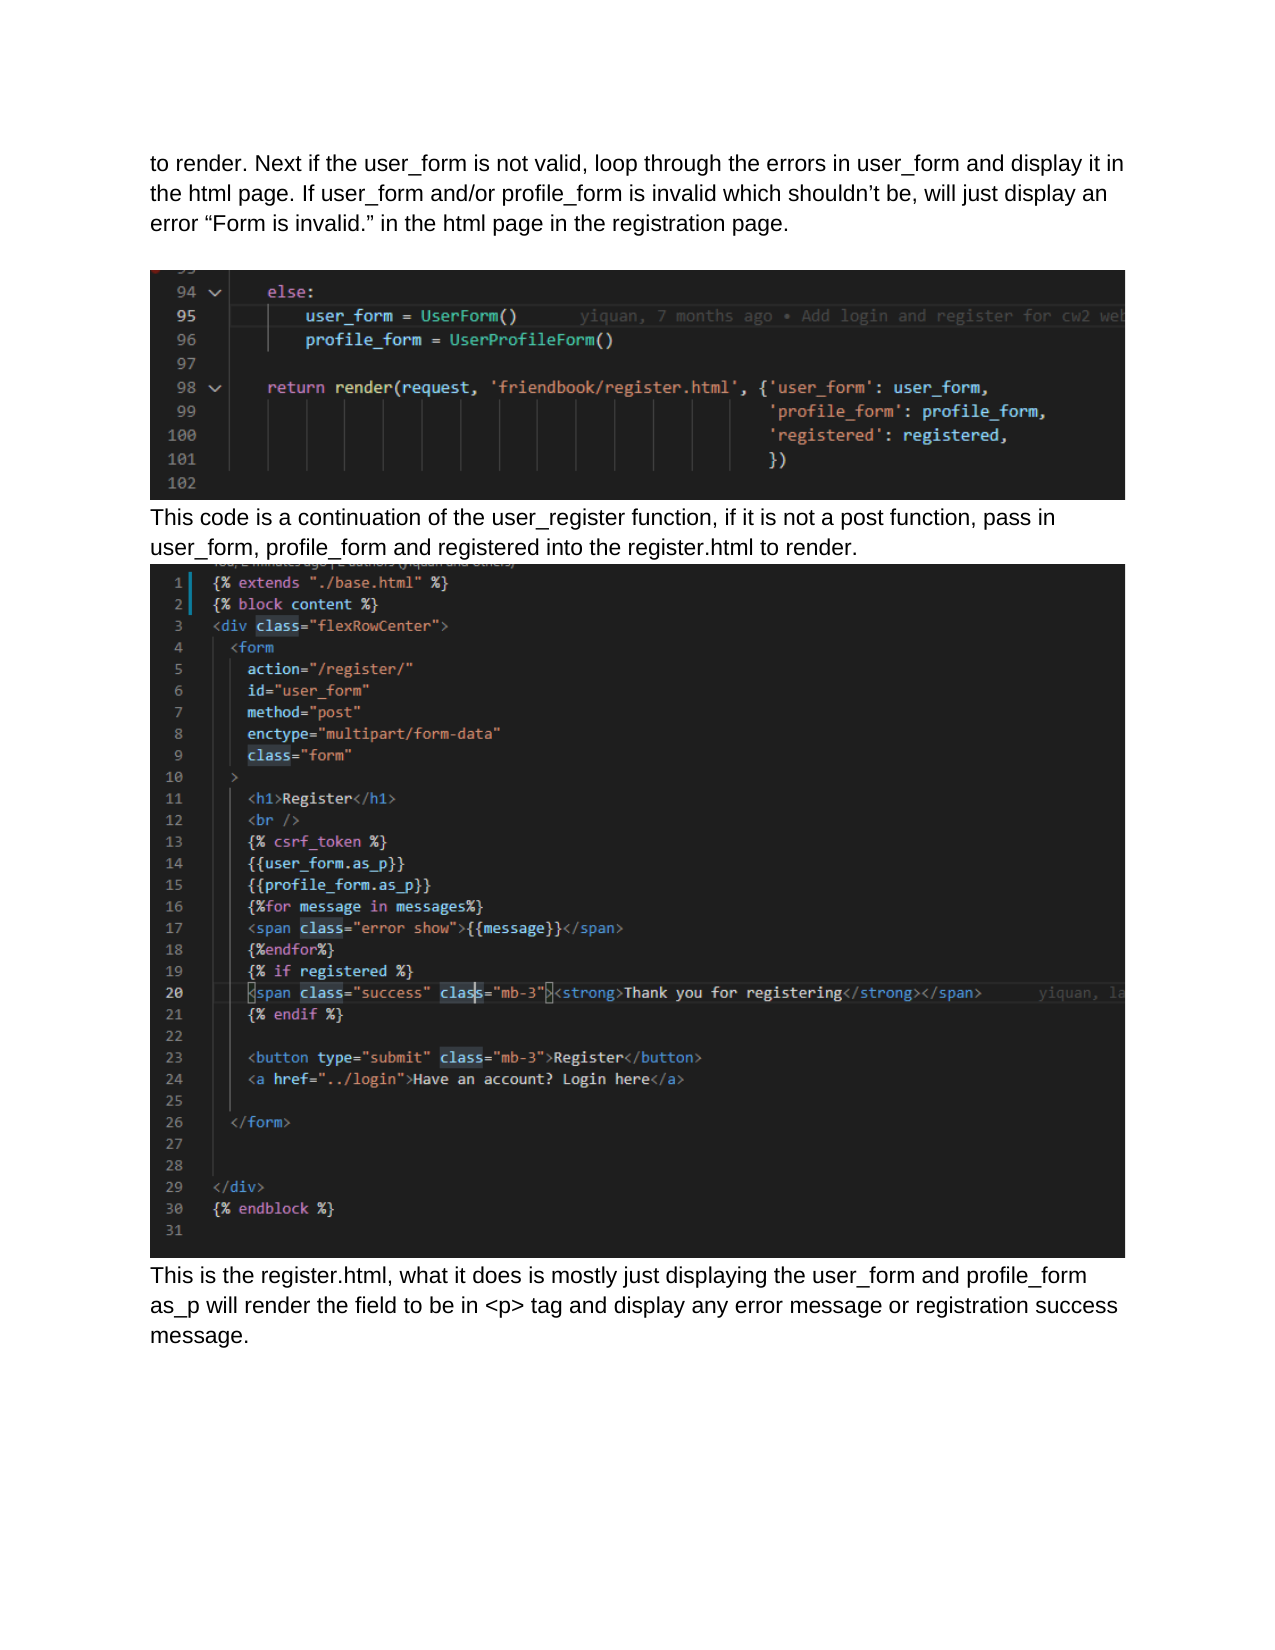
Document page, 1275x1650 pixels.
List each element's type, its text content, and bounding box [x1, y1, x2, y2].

picture [150, 270, 1125, 500]
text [150, 150, 1125, 237]
text This code is a continuation of the user_register function, if it is not a post function, pass in user_form, profile_form and registered into the register.html to render. [150, 504, 1125, 560]
picture [150, 564, 1125, 1258]
text This is the register.html, what it does is mostly just displaying the user_form and profile_form as_p will render the field to be in <p> tag and display any error message or registration success message. [150, 1262, 1125, 1349]
